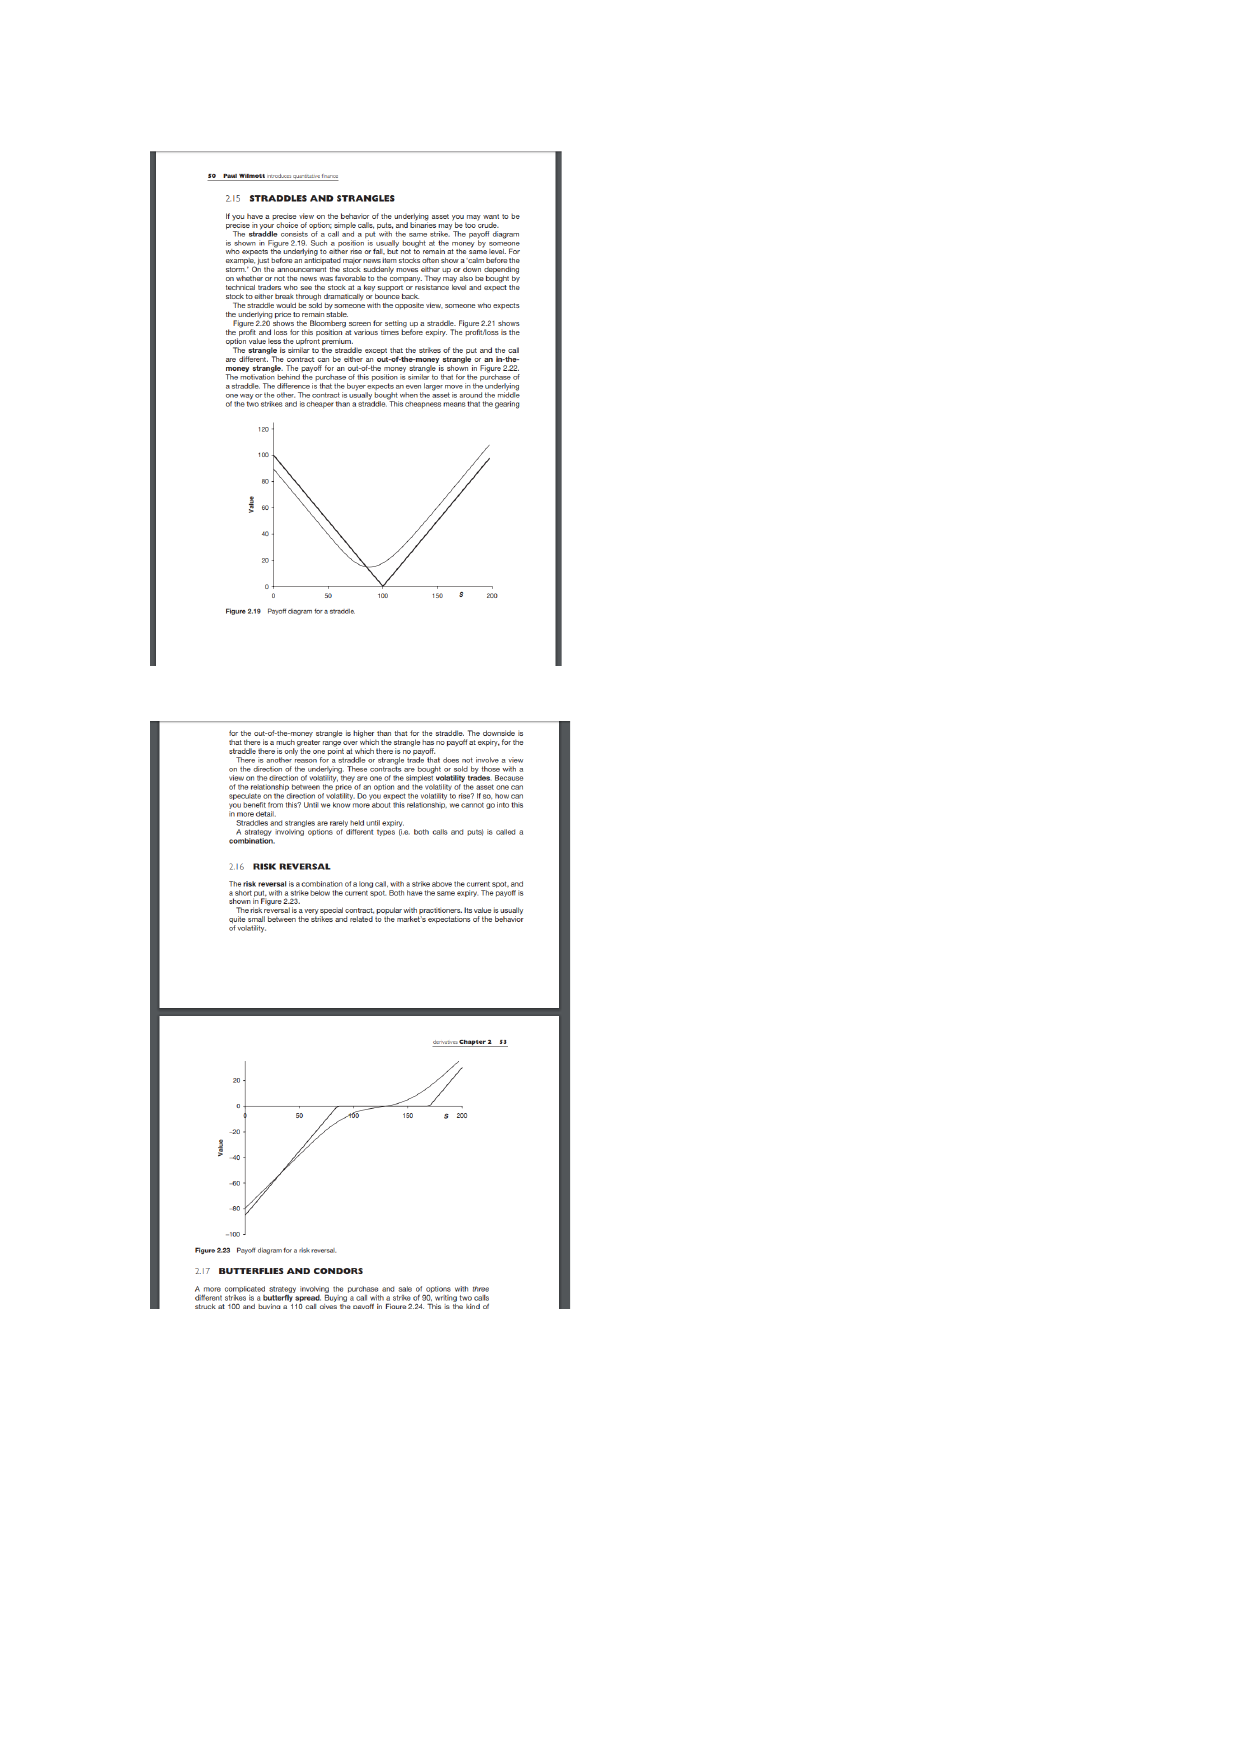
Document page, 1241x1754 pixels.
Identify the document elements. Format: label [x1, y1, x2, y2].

picture [150, 721, 571, 1309]
picture [150, 150, 562, 666]
